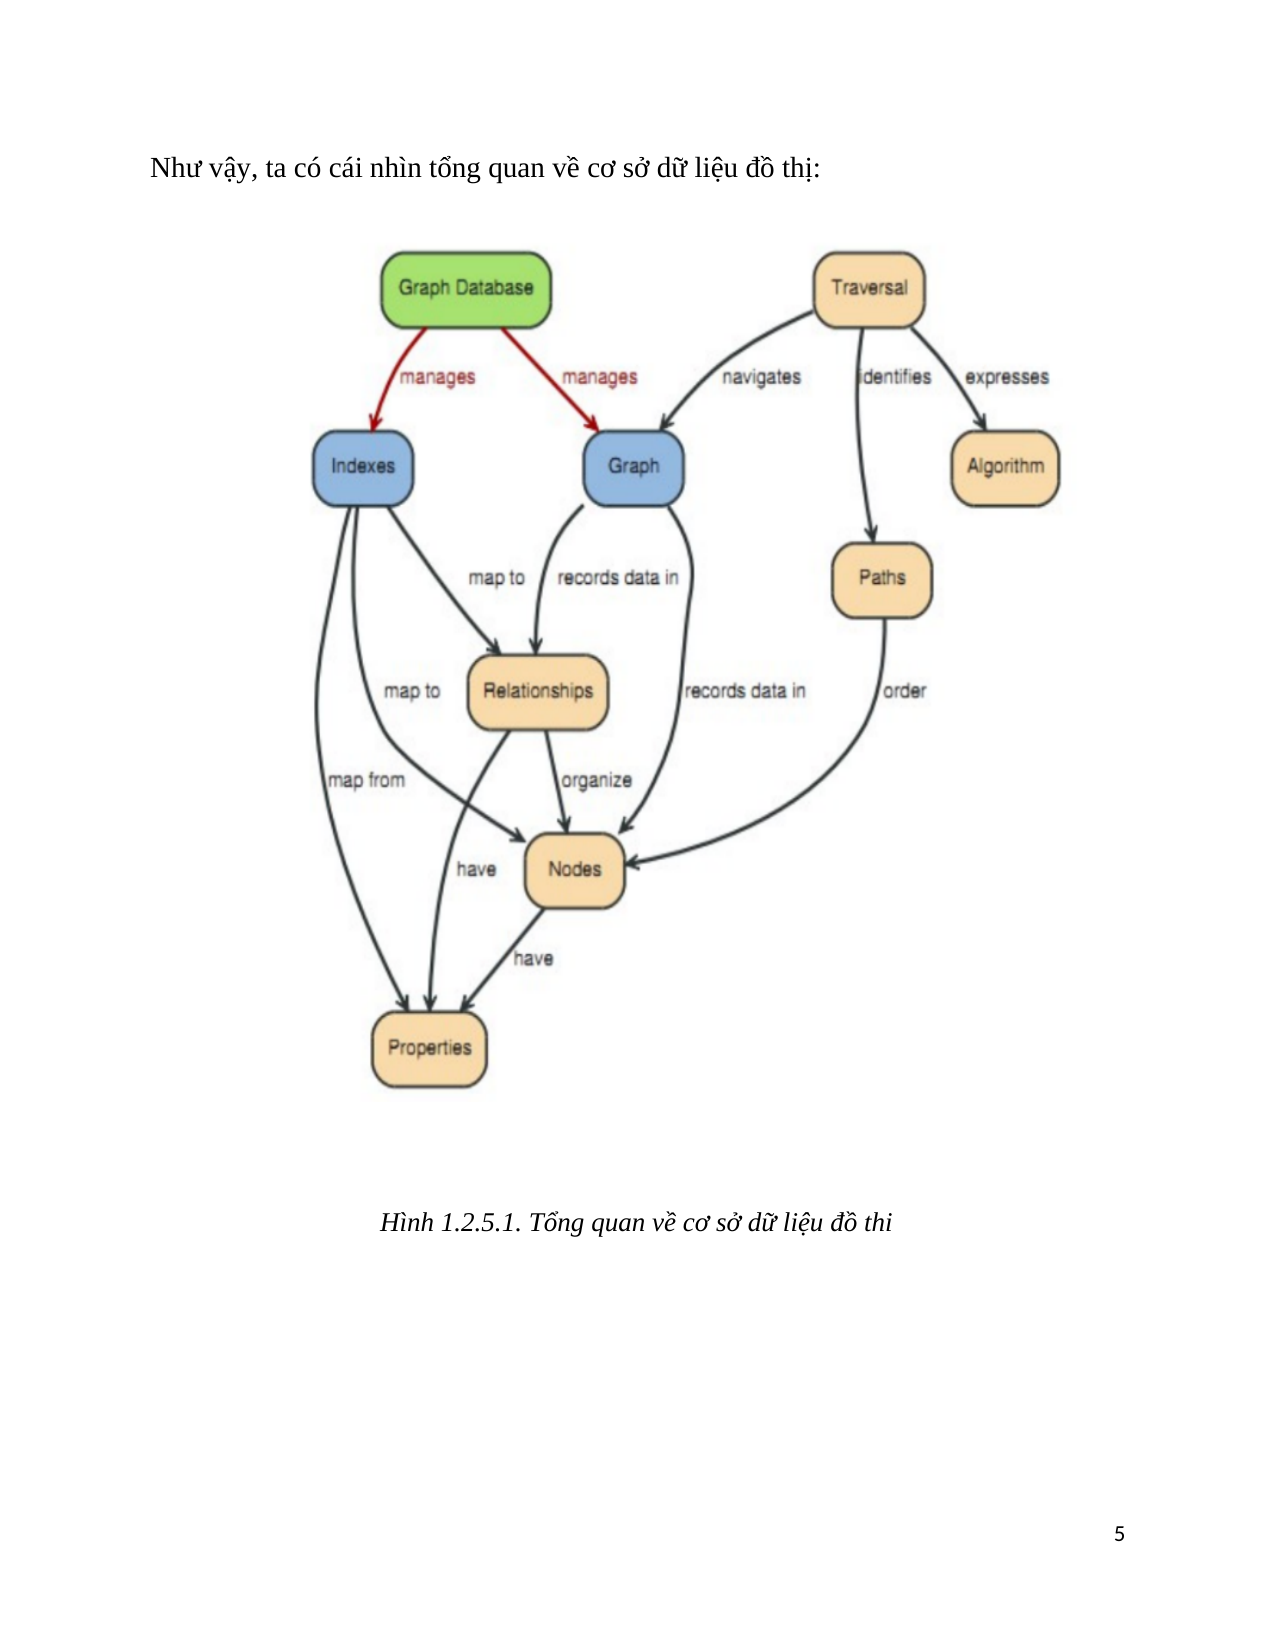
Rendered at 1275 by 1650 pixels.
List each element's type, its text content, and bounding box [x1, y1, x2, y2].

text Như vậy, ta có cái nhìn tổng quan về cơ sở dữ liệu đồ thị: [150, 150, 1125, 183]
picture [301, 225, 1113, 1102]
text Hình 1.2.5.1. Tổng quan về cơ sở dữ liệu đồ thi [150, 1206, 1125, 1237]
